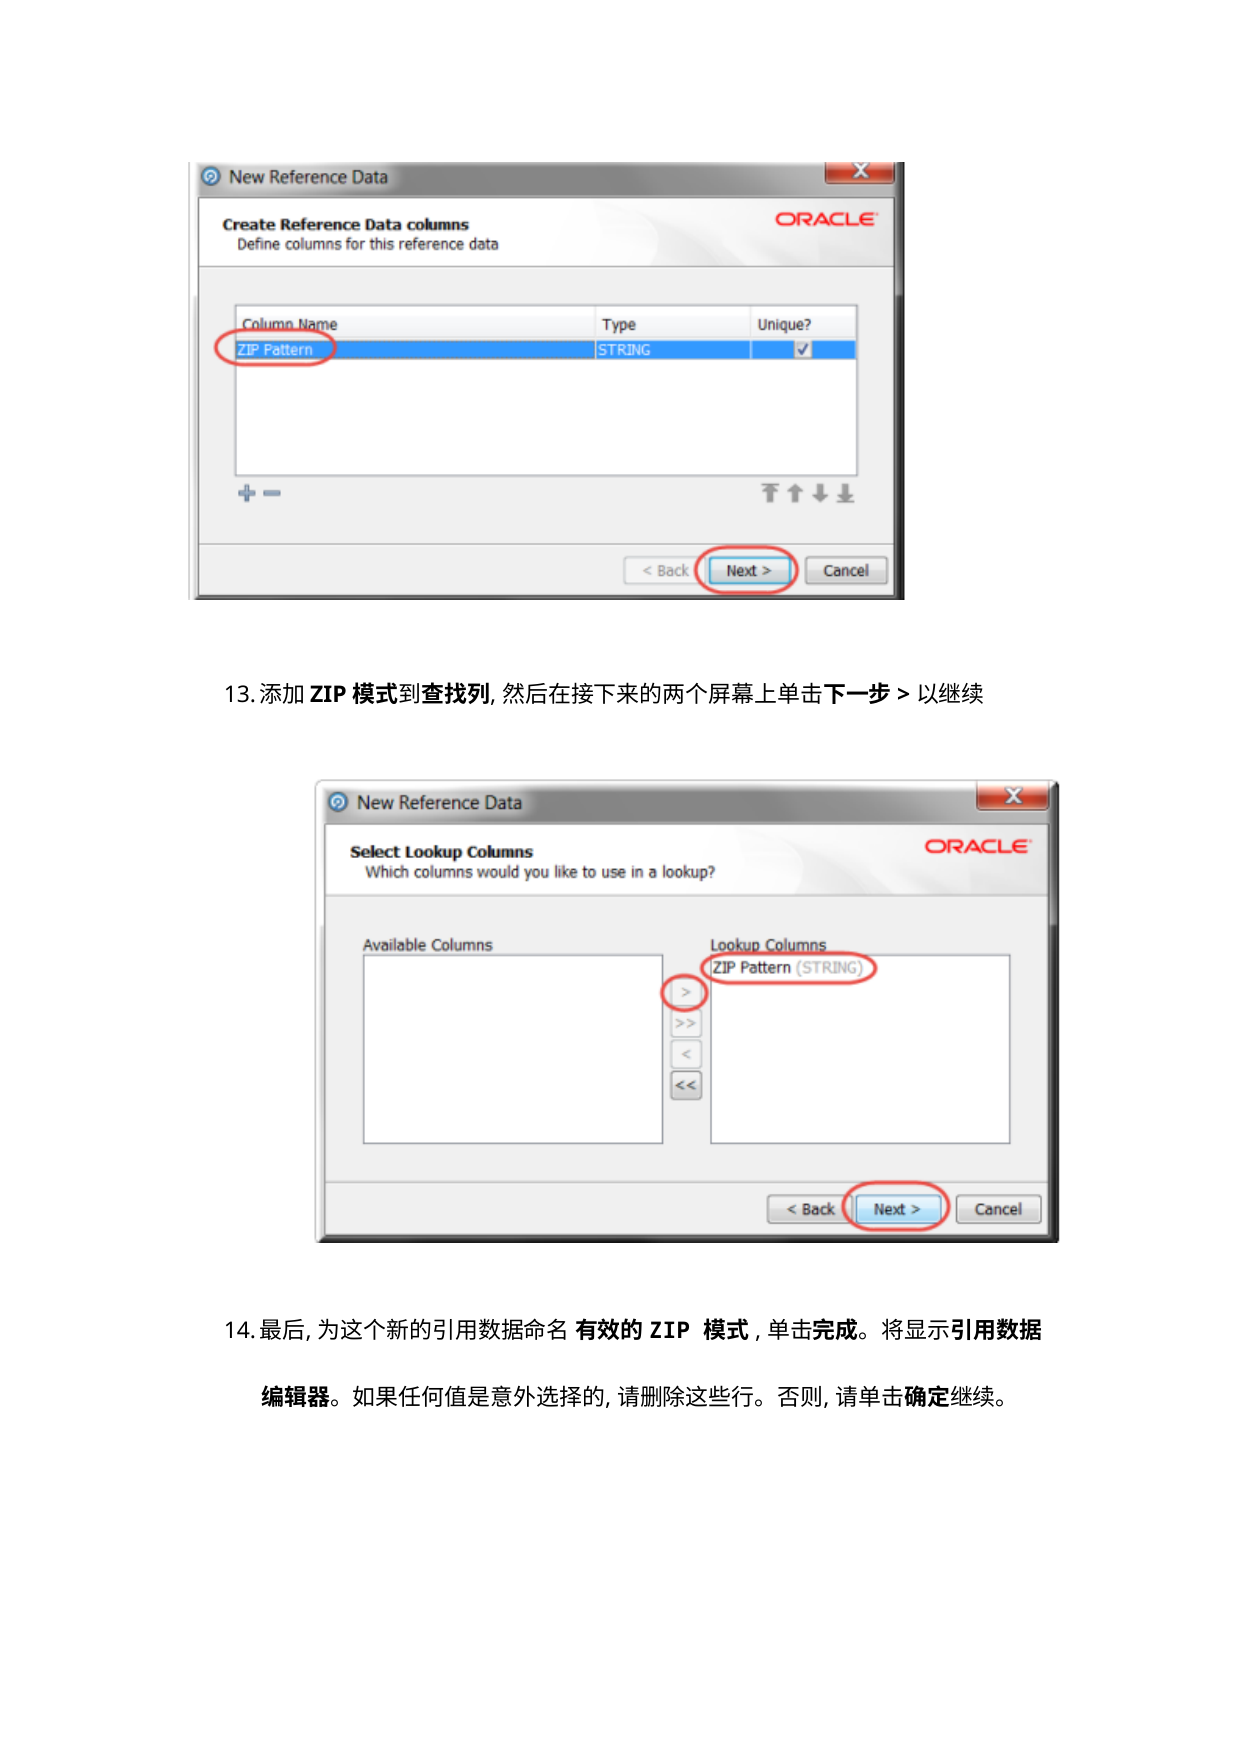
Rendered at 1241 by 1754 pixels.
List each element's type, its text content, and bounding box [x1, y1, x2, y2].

picture [307, 775, 1064, 1243]
text 14. 最后, 为这个新的引用数据命名 有效的 ZIP 模式 , 单击完成。将显示引用数据编辑器。如果任何值是意外选择的, 请删除这些行。否则, 请单击确定继续。 [223, 1296, 1051, 1428]
picture [187, 162, 911, 600]
text 13. 添加ZIP 模式到查找列, 然后在接下来的两个屏幕上单击下一步 > 以继续 [223, 660, 1051, 725]
